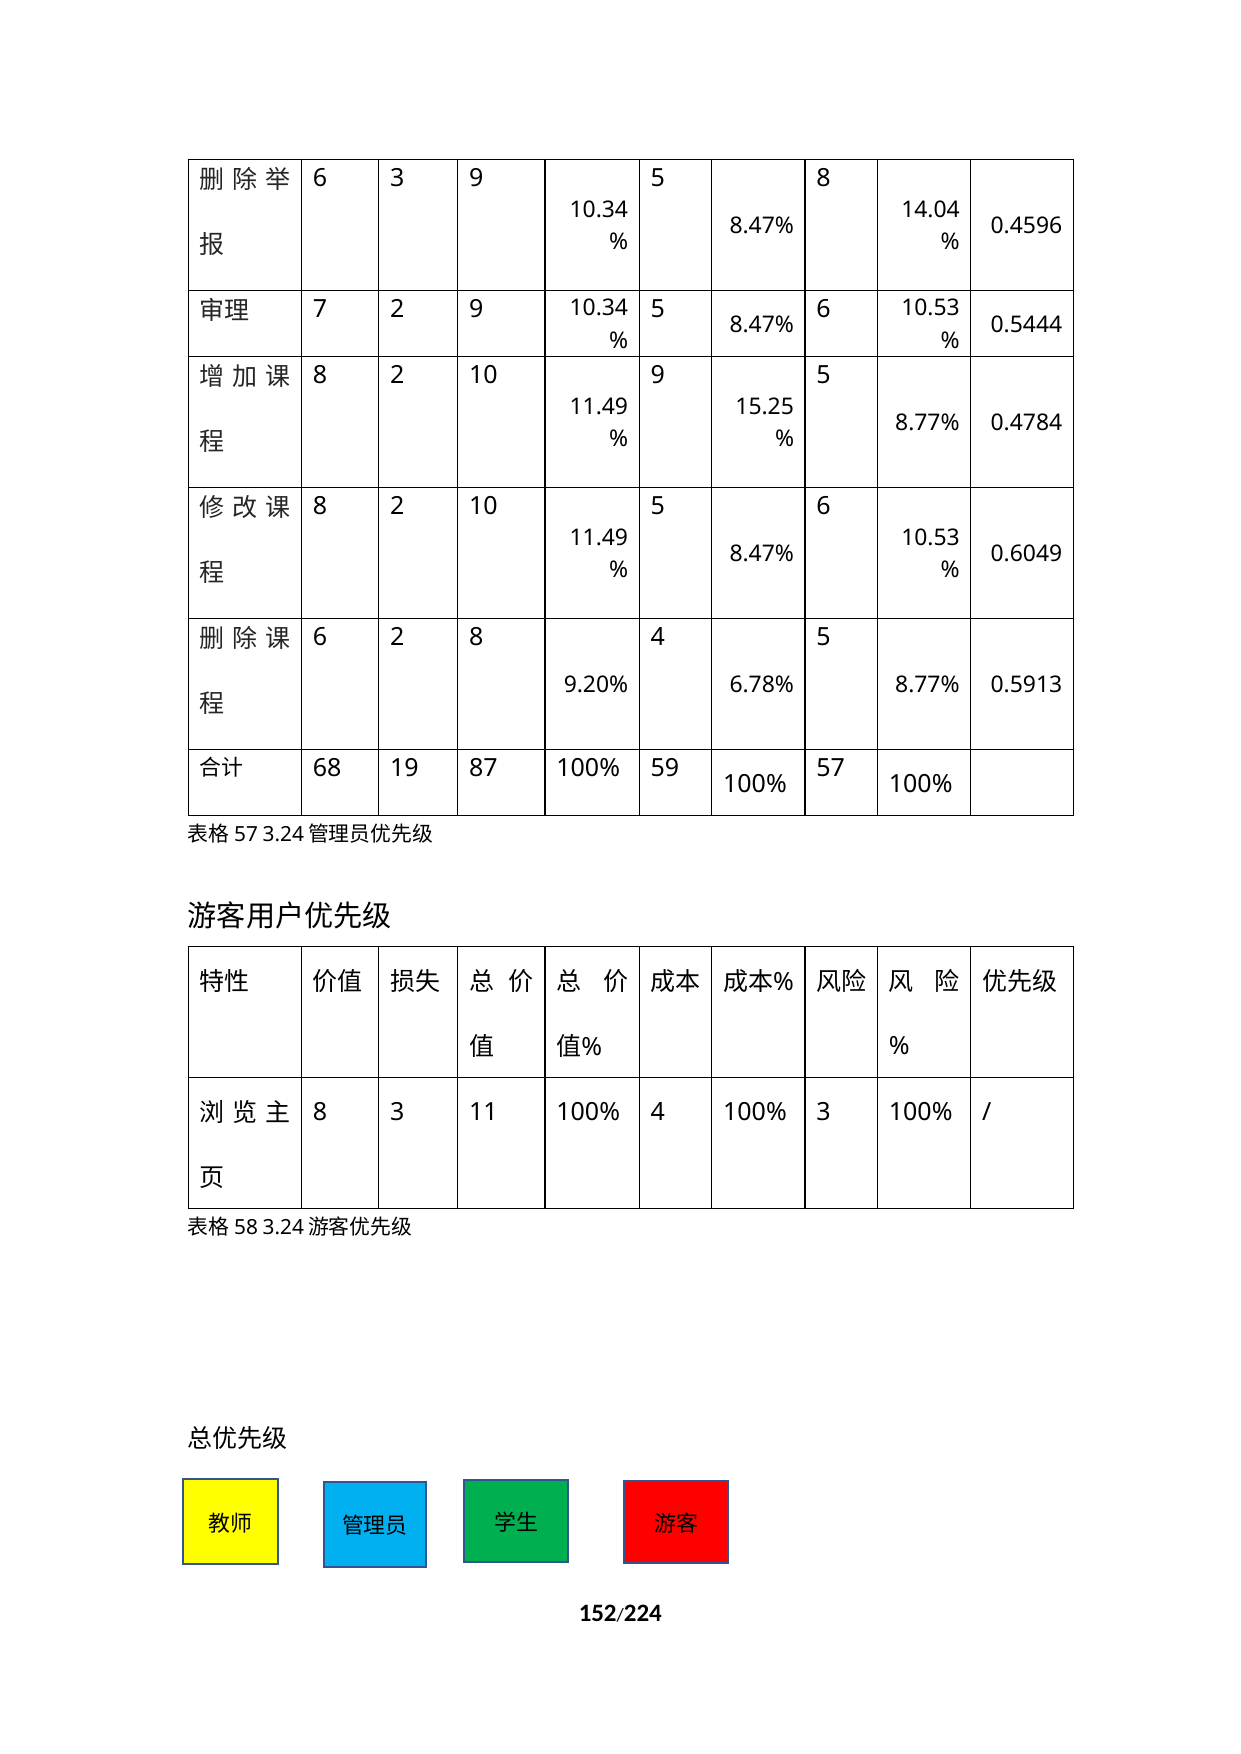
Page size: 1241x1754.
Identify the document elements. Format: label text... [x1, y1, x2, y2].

text 总优先级 [187, 1404, 1053, 1469]
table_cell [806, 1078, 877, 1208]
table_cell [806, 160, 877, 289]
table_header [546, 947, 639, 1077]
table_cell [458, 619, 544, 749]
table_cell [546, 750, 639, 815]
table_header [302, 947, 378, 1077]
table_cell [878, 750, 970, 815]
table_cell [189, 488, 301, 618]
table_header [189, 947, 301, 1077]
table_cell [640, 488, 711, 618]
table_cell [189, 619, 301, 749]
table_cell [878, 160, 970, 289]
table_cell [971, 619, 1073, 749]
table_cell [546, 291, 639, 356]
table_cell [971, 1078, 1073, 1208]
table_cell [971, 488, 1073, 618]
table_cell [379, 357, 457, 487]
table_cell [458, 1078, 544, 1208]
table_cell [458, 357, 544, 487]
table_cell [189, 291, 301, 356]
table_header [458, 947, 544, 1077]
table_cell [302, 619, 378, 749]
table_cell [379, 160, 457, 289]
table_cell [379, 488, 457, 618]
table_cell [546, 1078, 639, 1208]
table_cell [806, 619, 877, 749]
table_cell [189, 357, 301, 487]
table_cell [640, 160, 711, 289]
text 表格 57 3.24管理员优先级 [187, 816, 1053, 848]
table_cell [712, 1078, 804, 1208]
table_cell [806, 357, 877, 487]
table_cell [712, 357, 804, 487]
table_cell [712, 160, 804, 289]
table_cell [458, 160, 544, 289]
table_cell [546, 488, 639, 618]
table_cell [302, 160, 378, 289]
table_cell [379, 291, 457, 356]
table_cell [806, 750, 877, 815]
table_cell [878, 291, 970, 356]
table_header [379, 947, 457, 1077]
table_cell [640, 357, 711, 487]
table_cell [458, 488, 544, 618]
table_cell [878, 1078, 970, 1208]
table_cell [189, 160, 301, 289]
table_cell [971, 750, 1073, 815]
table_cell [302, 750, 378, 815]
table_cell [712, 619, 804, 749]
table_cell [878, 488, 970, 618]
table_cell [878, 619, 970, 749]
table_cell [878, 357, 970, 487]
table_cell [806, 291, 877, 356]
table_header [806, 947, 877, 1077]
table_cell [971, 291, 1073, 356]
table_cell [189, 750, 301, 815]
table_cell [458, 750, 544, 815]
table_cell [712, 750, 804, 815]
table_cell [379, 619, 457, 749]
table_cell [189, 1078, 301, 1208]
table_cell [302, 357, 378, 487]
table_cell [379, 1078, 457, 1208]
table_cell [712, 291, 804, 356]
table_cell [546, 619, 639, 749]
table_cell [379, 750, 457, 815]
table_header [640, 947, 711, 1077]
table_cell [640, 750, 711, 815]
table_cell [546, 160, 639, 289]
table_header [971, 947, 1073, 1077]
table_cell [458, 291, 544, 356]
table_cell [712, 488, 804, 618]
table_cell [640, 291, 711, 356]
text 表格 58 3.24游客优先级 [187, 1209, 1053, 1241]
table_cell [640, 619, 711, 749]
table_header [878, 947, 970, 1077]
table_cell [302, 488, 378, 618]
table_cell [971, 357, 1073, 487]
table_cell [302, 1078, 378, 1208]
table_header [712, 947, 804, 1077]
text 游客用户优先级 [187, 881, 994, 946]
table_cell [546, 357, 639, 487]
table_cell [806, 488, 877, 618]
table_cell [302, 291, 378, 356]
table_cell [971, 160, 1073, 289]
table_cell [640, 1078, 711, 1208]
